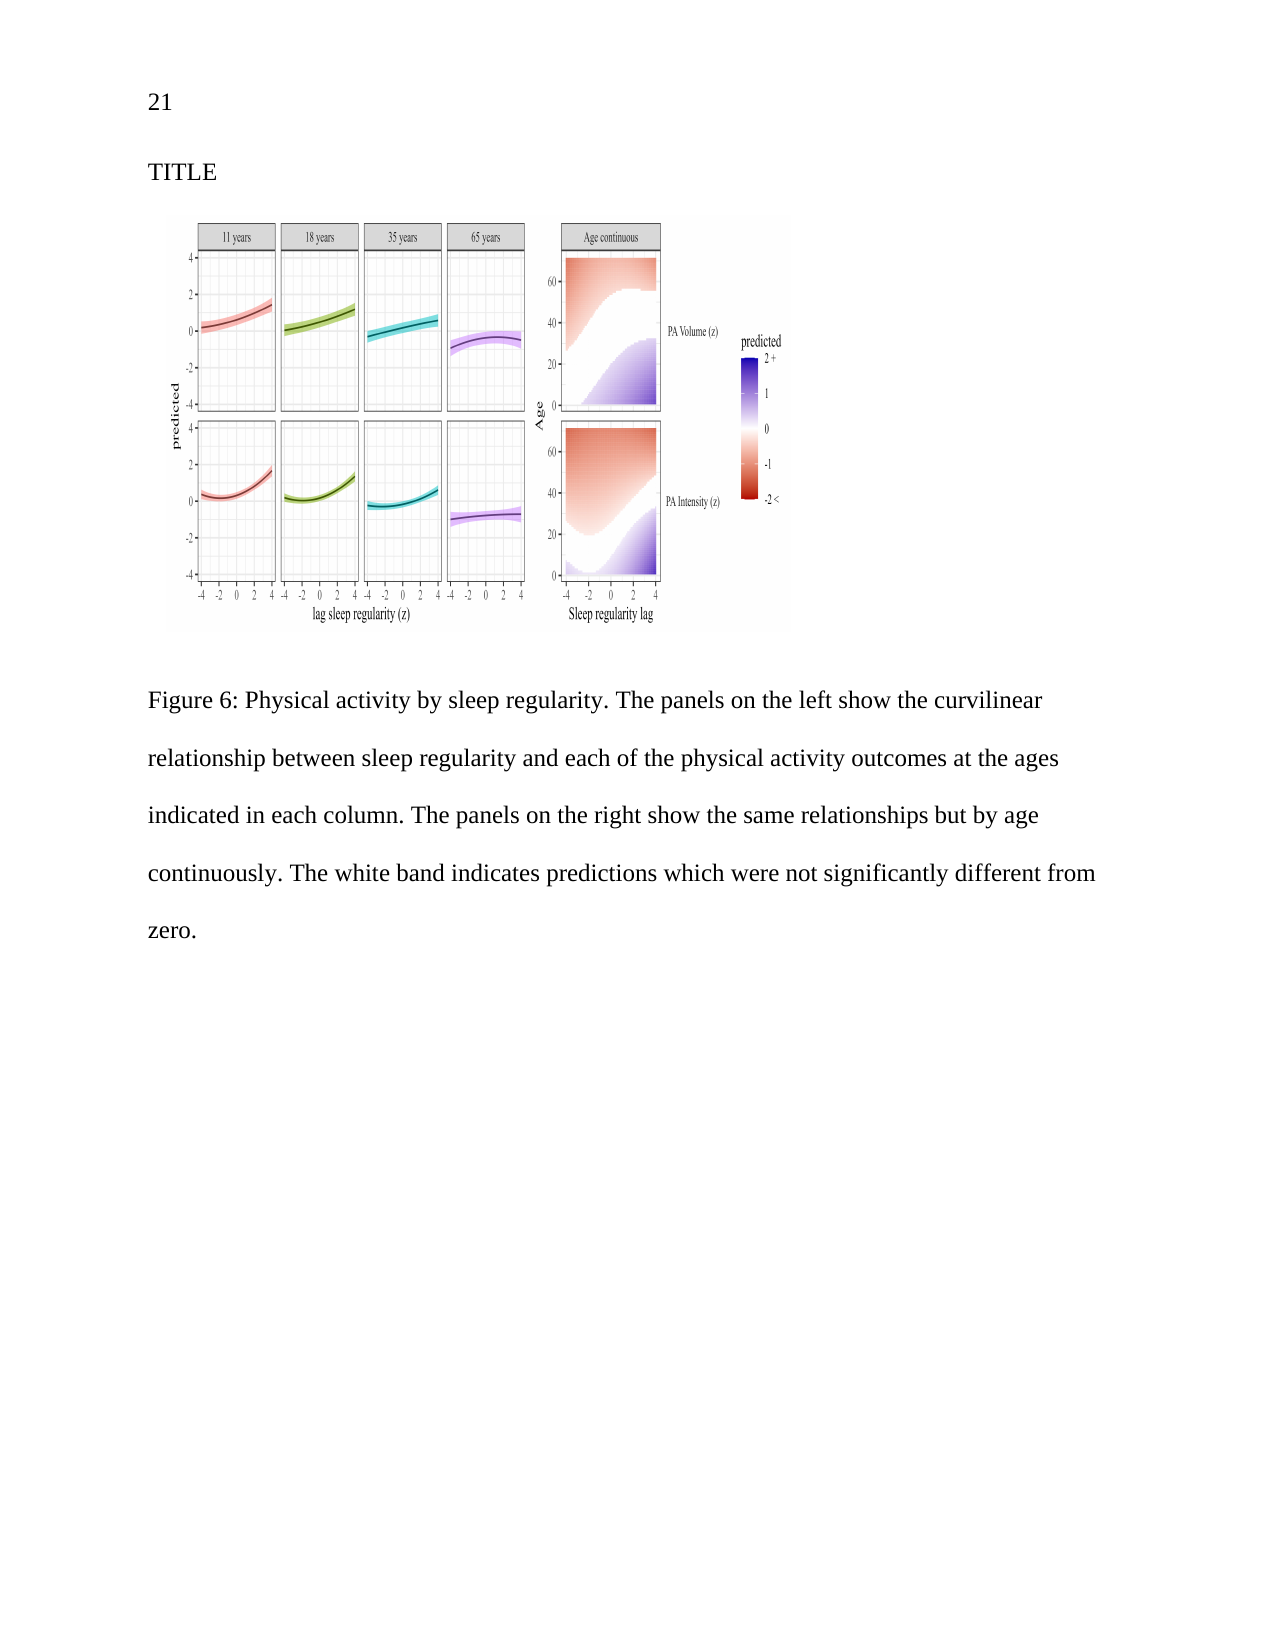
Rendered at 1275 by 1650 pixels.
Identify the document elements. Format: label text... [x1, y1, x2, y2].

text Figure 6: Physical activity by sleep regularity. The panels on the left show the curvilinear relationship between sleep regularity and each of the physical activity outcomes at the ages indicated in each column. The panels on the right show the same relationships but by age continuously. The white band indicates predictions which were not significantly different from zero. [148, 685, 1127, 944]
picture [166, 215, 792, 632]
